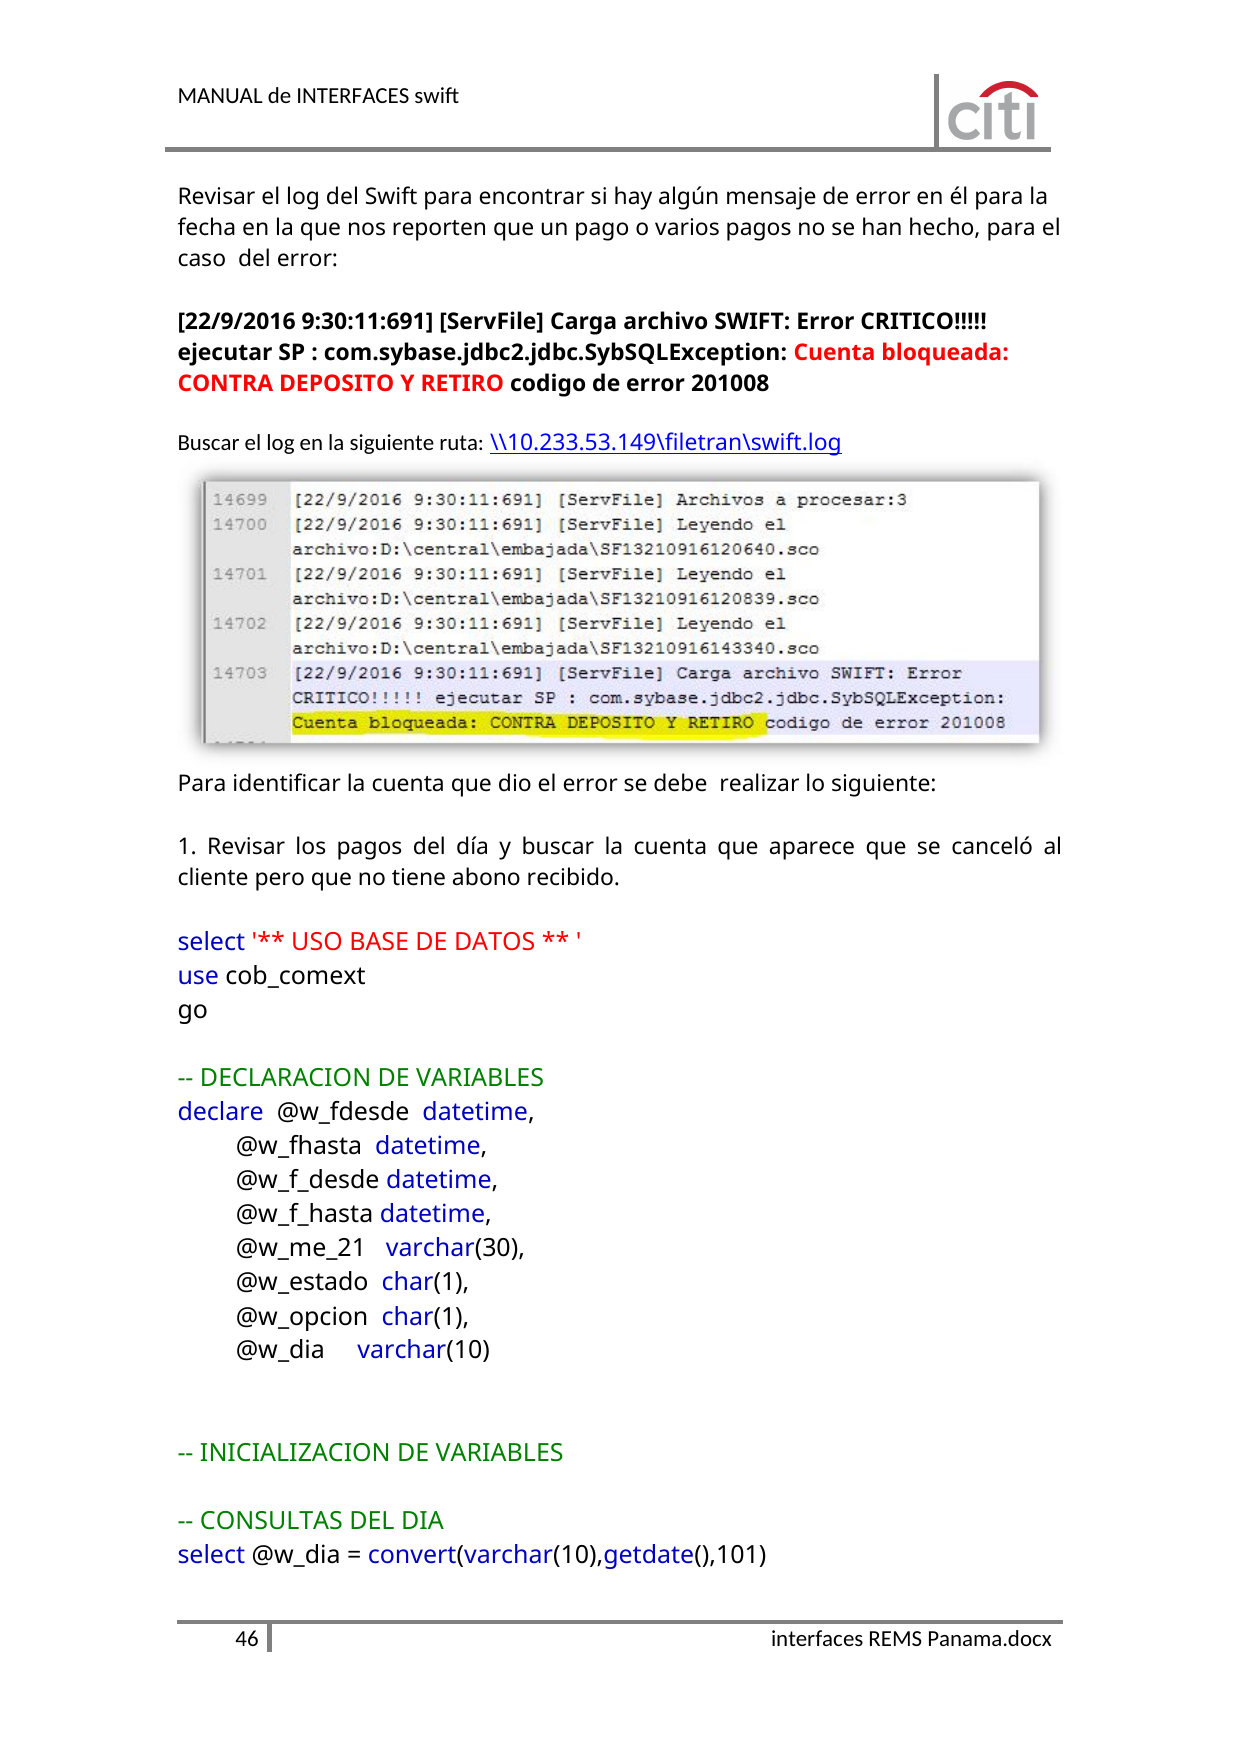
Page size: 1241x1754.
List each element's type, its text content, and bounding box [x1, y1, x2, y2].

text Revisar el log del Swift para encontrar si hay algún mensaje de error en él para la fecha en la que nos reporten que un pago o varios pagos no se han hecho, para el caso del error: [177, 179, 1063, 273]
text Para identificar la cuenta que dio el error se debe realizar lo siguiente: [177, 768, 1063, 798]
text @w_fhasta datetime, [177, 1128, 1063, 1162]
text -- CONSULTAS DEL DIA [177, 1502, 1063, 1537]
text -- INICIALIZACION DE VARIABLES [177, 1434, 1063, 1468]
picture [177, 457, 1063, 768]
picture [948, 81, 1039, 140]
text Buscar el log en la siguiente ruta: \\10.233.53.149\filetran\swift.log [177, 426, 1063, 457]
text @w_opcion char(1), [177, 1298, 1063, 1332]
text select @w_dia = convert(varchar(10),getdate(),101) [177, 1537, 1063, 1571]
text [22/9/2016 9:30:11:691] [ServFile] Carga archivo SWIFT: Error CRITICO!!!!! ejecutar SP : com.sybase.jdbc2.jdbc.SybSQLException: Cuenta bloqueada: CONTRA DEPOSITO Y RETIRO codigo de error 201008 [177, 304, 1063, 398]
text use cob_comext [177, 957, 1063, 992]
text select '** USO BASE DE DATOS ** ' [177, 923, 1063, 957]
text @w_me_21 varchar(30), [177, 1230, 1063, 1264]
text @w_dia varchar(10) [177, 1332, 1063, 1366]
text go [177, 992, 1063, 1026]
text @w_estado char(1), [177, 1264, 1063, 1298]
text @w_f_hasta datetime, [177, 1196, 1063, 1230]
text -- DECLARACION DE VARIABLES [177, 1060, 1063, 1094]
text declare @w_fdesde datetime, [177, 1094, 1063, 1128]
text 1. Revisar los pagos del día y buscar la cuenta que aparece que se canceló al cliente pero que no tiene abono recibido. [177, 830, 1063, 892]
text @w_f_desde datetime, [177, 1162, 1063, 1196]
